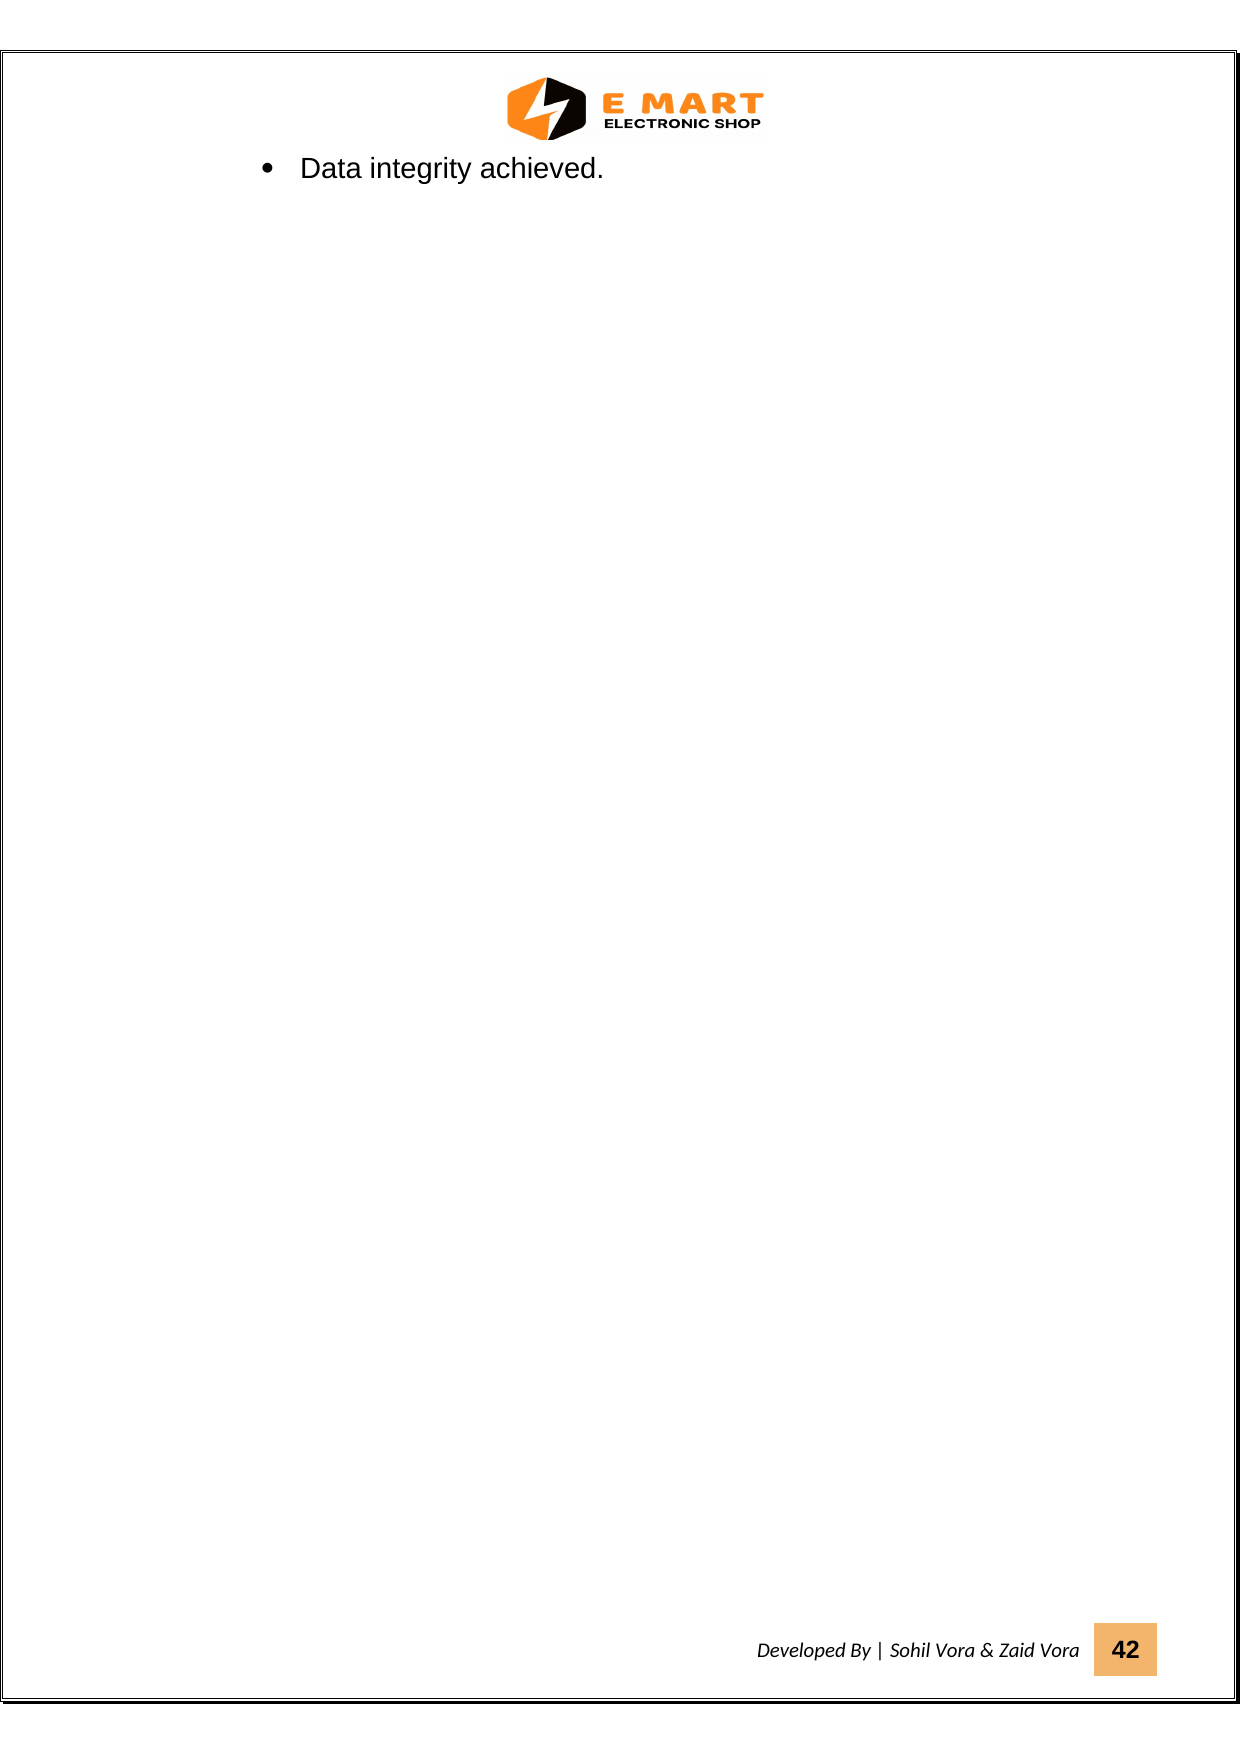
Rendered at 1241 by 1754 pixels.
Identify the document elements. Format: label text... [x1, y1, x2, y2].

list Data integrity achieved. [262, 151, 1056, 185]
picture [504, 76, 767, 139]
